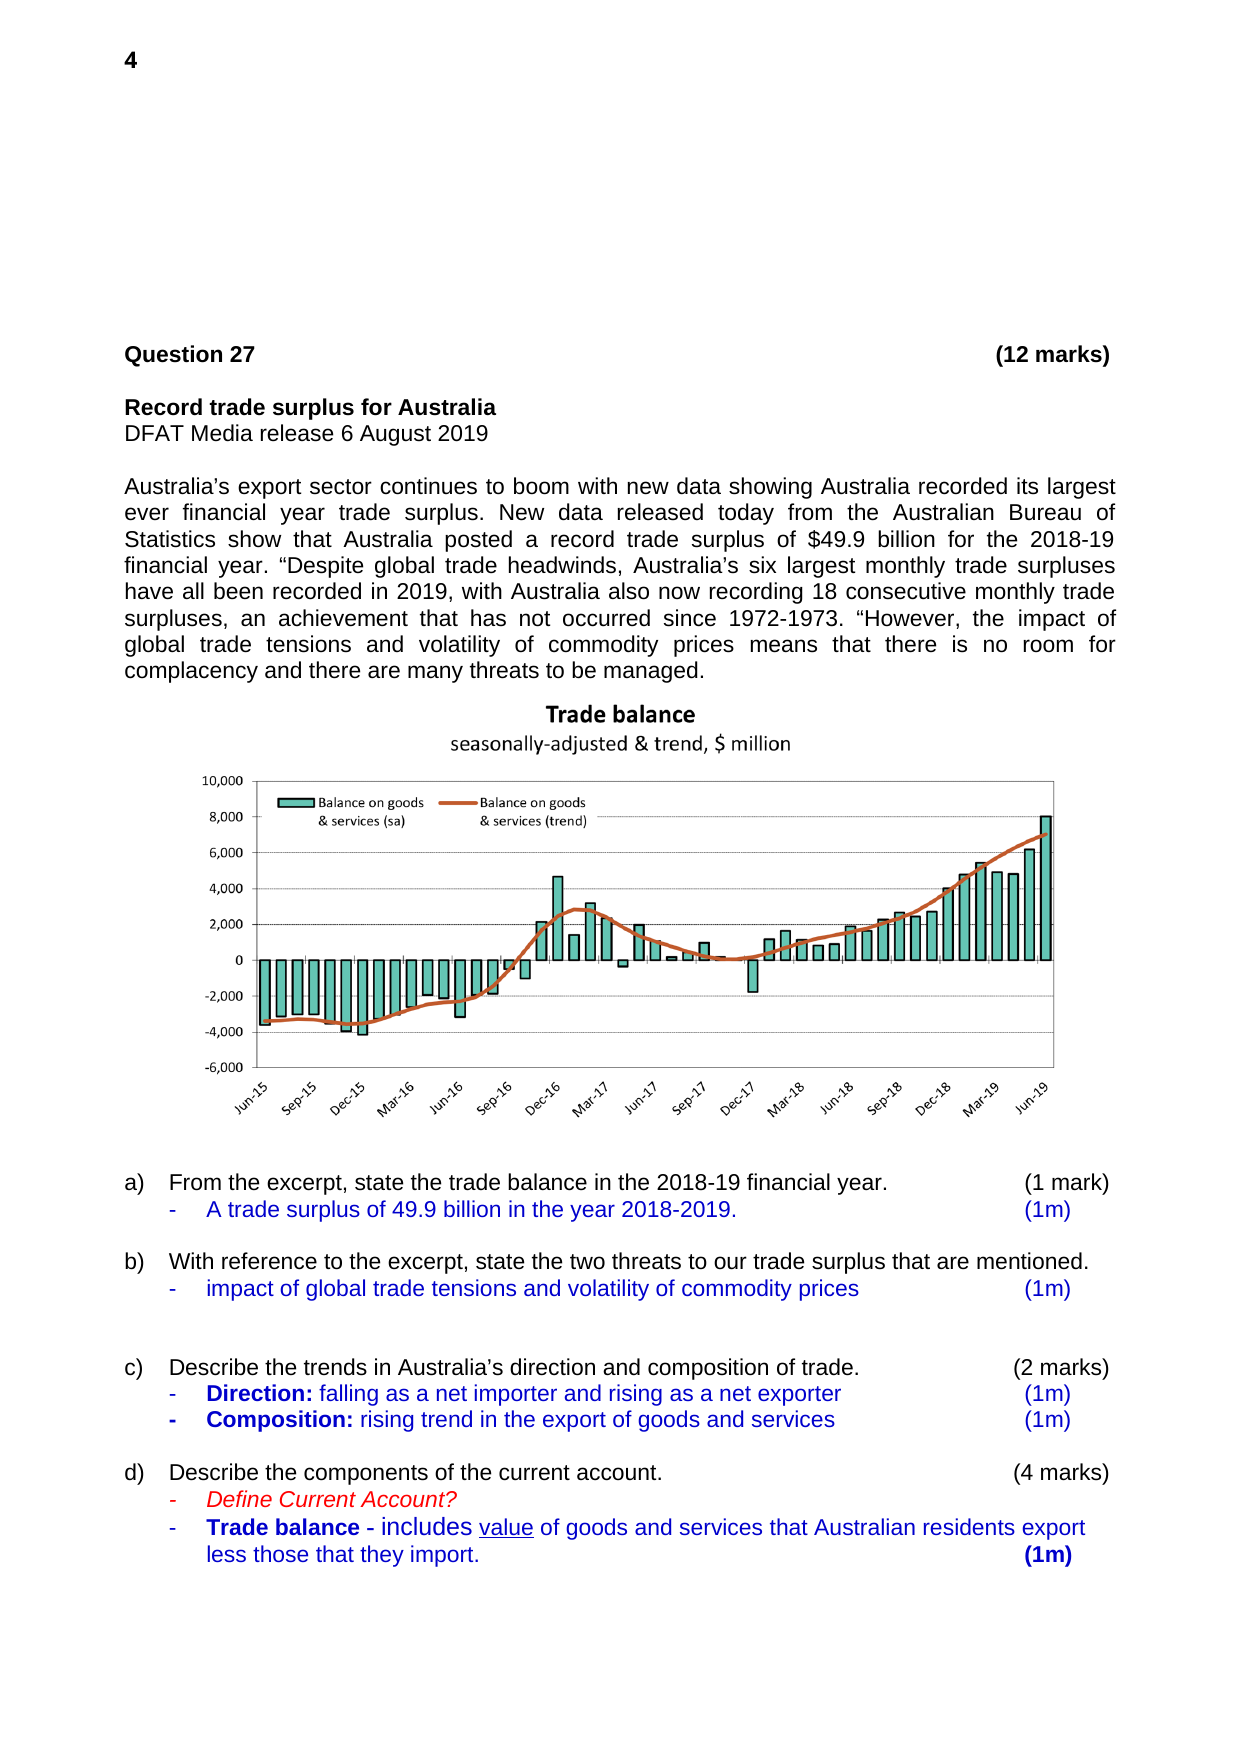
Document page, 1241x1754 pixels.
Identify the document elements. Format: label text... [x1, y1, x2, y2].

list From the excerpt, state the trade balance in the 2018-19 financial year. (1 mark) [124, 1169, 1116, 1196]
picture [172, 683, 1068, 1143]
list Describe the trends in Australia’s direction and composition of trade. (2 marks) [124, 1354, 1116, 1380]
list Define Current Account? [168, 1486, 1116, 1512]
text Australia’s export sector continues to boom with new data showing Australia recorded its largest ever financial year trade surplus. New data released today from the Australian Bureau of Statistics show that Australia posted a record trade surplus of $49.9 billion for the 2018-19 financial year. “Despite global trade headwinds, Australia’s six largest monthly trade surpluses have all been recorded in 2019, with Australia also now recording 18 consecutive monthly trade surpluses, an achievement that has not occurred since 1972-1973. “However, the impact of global trade tensions and volatility of commodity prices means that there is no room for complacency and there are many threats to be managed. [124, 473, 1116, 684]
list Composition: rising trend in the export of goods and services (1m) [168, 1406, 1116, 1433]
text Question 27 (12 marks) [124, 341, 1116, 367]
list With reference to the excerpt, state the two threats to our trade surplus that are mentioned. [124, 1248, 1116, 1275]
list Describe the components of the current account. (4 marks) [124, 1459, 1116, 1486]
list A trade surplus of 49.9 billion in the year 2018-2019. (1m) [168, 1196, 1116, 1222]
text Record trade surplus for Australia [124, 394, 1116, 420]
list Direction: falling as a net importer and rising as a net exporter (1m) [168, 1380, 1116, 1406]
list Trade balance - includes value of goods and services that Australian residents export less those that they import. (1m) [168, 1512, 1116, 1567]
list impact of global trade tensions and volatility of commodity prices (1m) [168, 1275, 1116, 1301]
text DFAT Media release 6 August 2019 [124, 420, 1116, 447]
